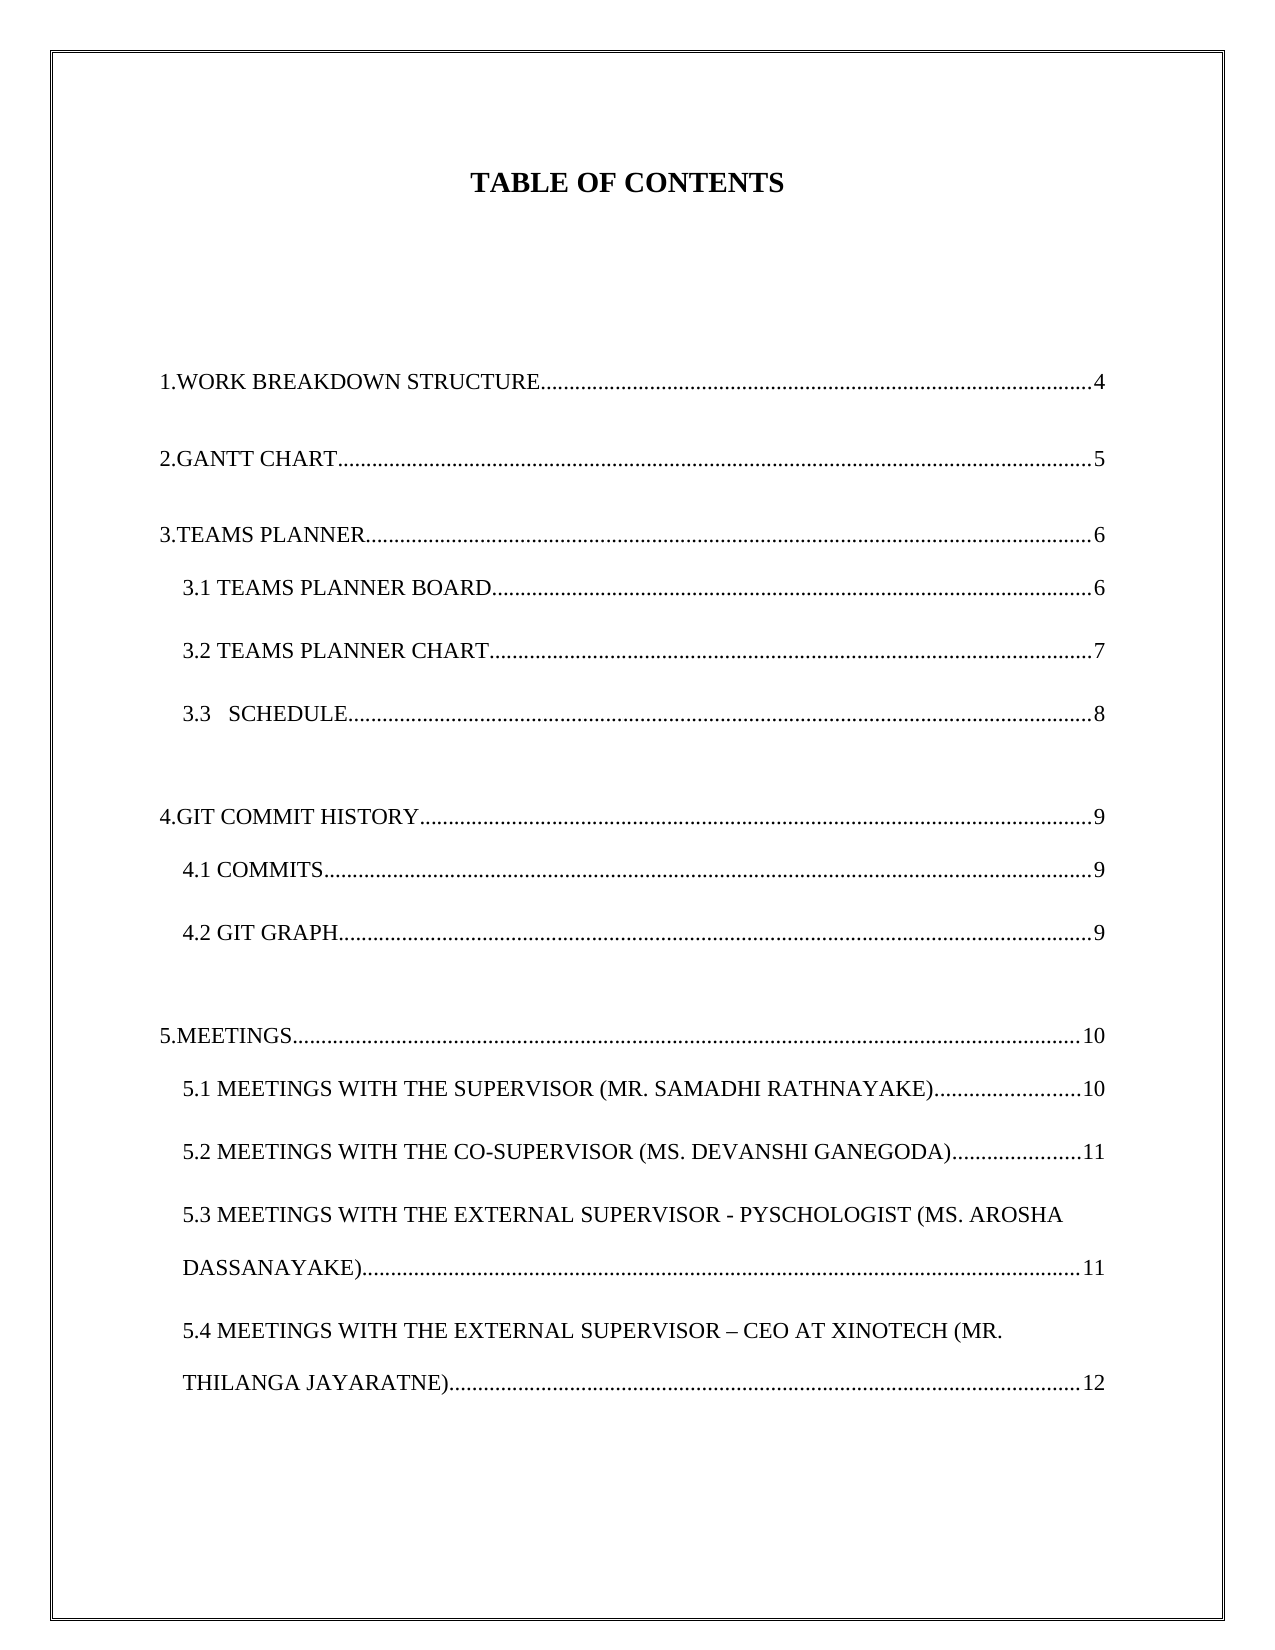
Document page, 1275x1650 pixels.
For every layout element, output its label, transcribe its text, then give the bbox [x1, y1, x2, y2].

text TABLE OF CONTENTS [348, 165, 906, 199]
